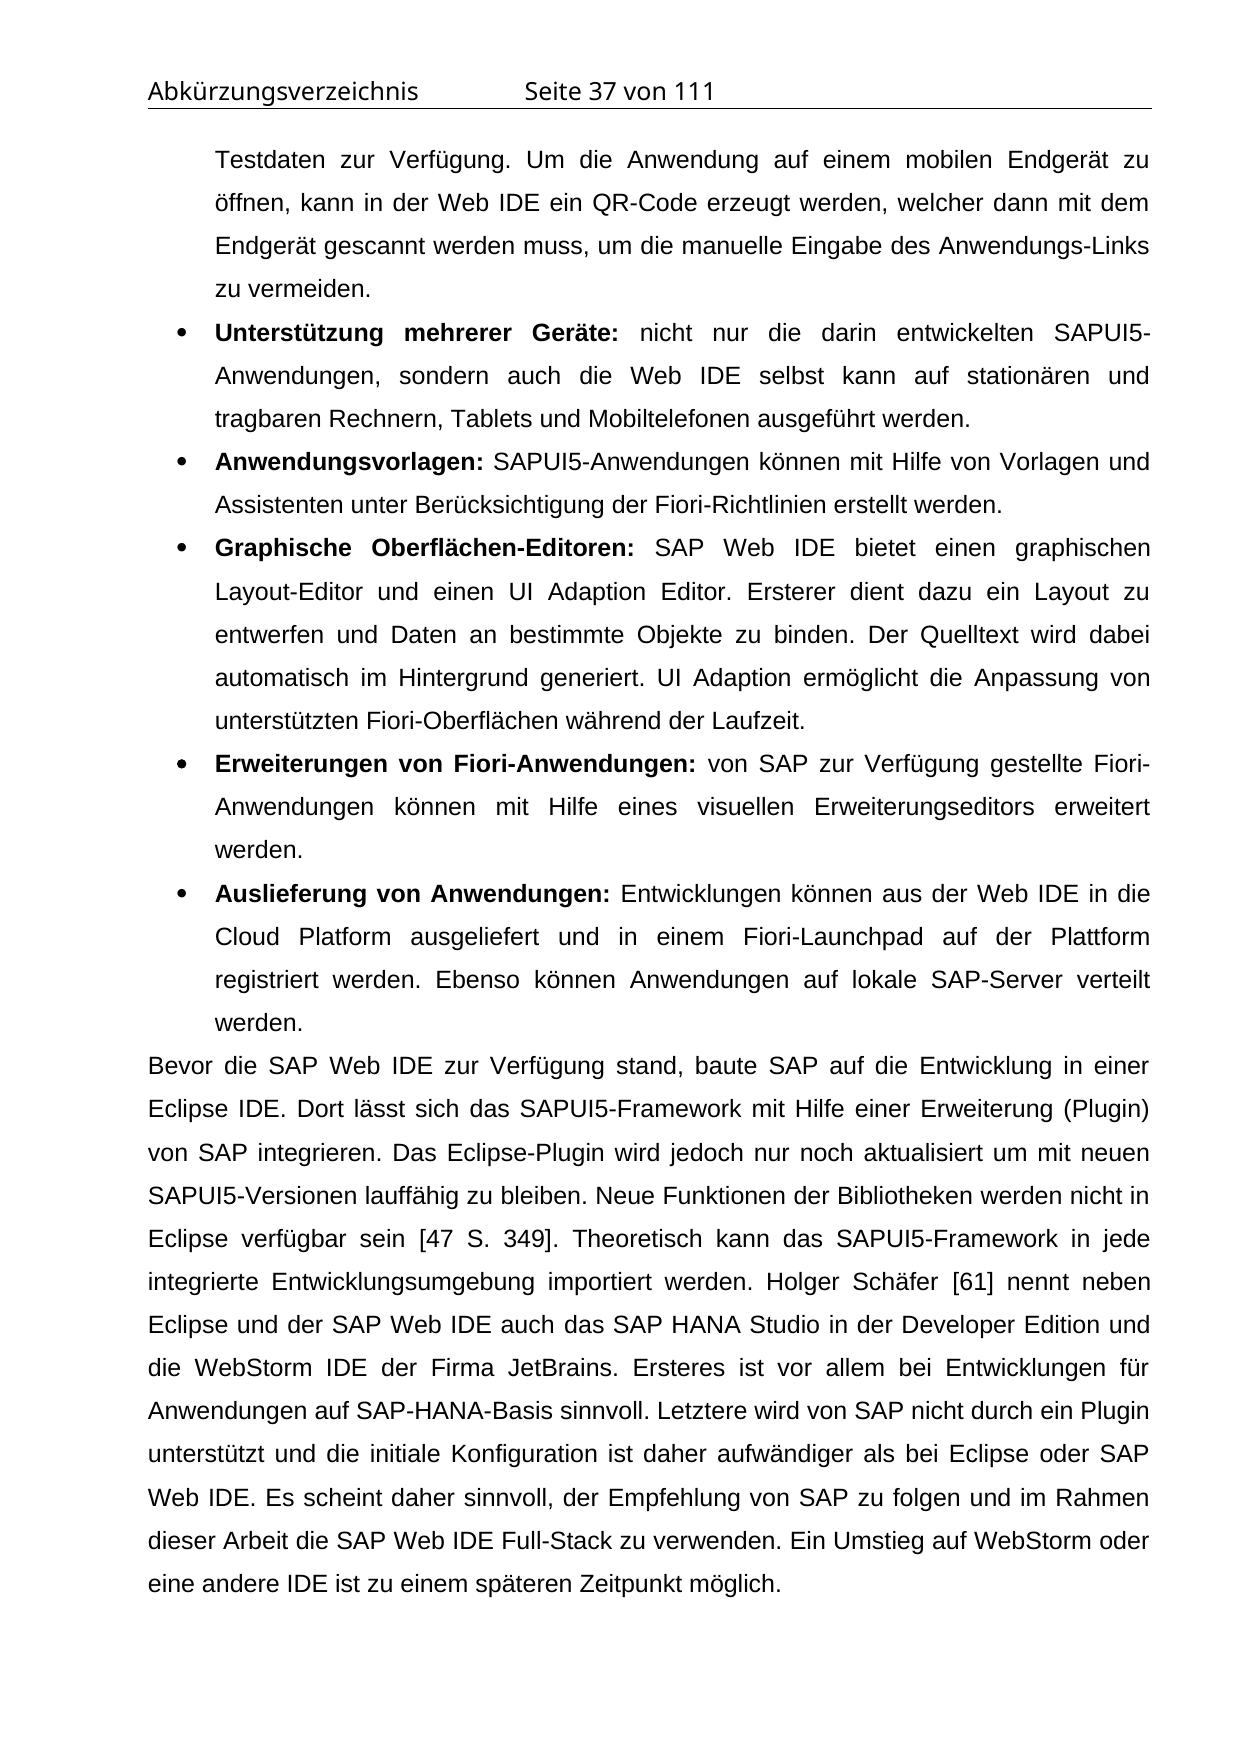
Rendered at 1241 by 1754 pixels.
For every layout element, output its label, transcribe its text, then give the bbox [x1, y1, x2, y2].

list Erweiterungen von Fiori-Anwendungen: von SAP zur Verfügung gestellte Fiori-Anwendungen können mit Hilfe eines visuellen Erweiterungseditors erweitert werden. [177, 749, 1152, 864]
list Auslieferung von Anwendungen: Entwicklungen können aus der Web IDE in die Cloud Platform ausgeliefert und in einem Fiori-Launchpad auf der Plattform registriert werden. Ebenso können Anwendungen auf lokale SAP-Server verteilt werden. [177, 879, 1152, 1037]
list Graphische Oberflächen-Editoren: SAP Web IDE bietet einen graphischen Layout-Editor und einen UI Adaption Editor. Ersterer dient dazu ein Layout zu entwerfen und Daten an bestimmte Objekte zu binden. Der Quelltext wird dabei automatisch im Hintergrund generiert. UI Adaption ermöglicht die Anpassung von unterstützten Fiori-Oberflächen während der Laufzeit. [177, 533, 1152, 735]
list Unterstützung mehrerer Geräte: nicht nur die darin entwickelten SAPUI5-Anwendungen, sondern auch die Web IDE selbst kann auf stationären und tragbaren Rechnern, Tablets und Mobiltelefonen ausgeführt werden. [177, 318, 1152, 433]
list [177, 145, 1152, 303]
list Anwendungsvorlagen: SAPUI5-Anwendungen können mit Hilfe von Vorlagen und Assistenten unter Berücksichtigung der Fiori-Richtlinien erstellt werden. [177, 447, 1152, 519]
text Bevor die SAP Web IDE zur Verfügung stand, baute SAP auf die Entwicklung in einer Eclipse IDE. Dort lässt sich das SAPUI5-Framework mit Hilfe einer Erweiterung (Plugin) von SAP integrieren. Das Eclipse-Plugin wird jedoch nur noch aktualisiert um mit neuen SAPUI5-Versionen lauffähig zu bleiben. Neue Funktionen der Bibliotheken werden nicht in Eclipse verfügbar sein . Theoretisch kann das SAPUI5-Framework in jede integrierte Entwicklungsumgebung importiert werden. Holger Schäfer nennt neben Eclipse und der SAP Web IDE auch das SAP HANA Studio in der Developer Edition und die WebStorm IDE der Firma JetBrains. Ersteres ist vor allem bei Entwicklungen für Anwendungen auf SAP-HANA-Basis sinnvoll. Letztere wird von SAP nicht durch ein Plugin unterstützt und die initiale Konfiguration ist daher aufwändiger als bei Eclipse oder SAP Web IDE. Es scheint daher sinnvoll, der Empfehlung von SAP zu folgen und im Rahmen dieser Arbeit die SAP Web IDE Full-Stack zu verwenden. Ein Umstieg auf WebStorm oder eine andere IDE ist zu einem späteren Zeitpunkt möglich. [148, 1051, 1152, 1597]
